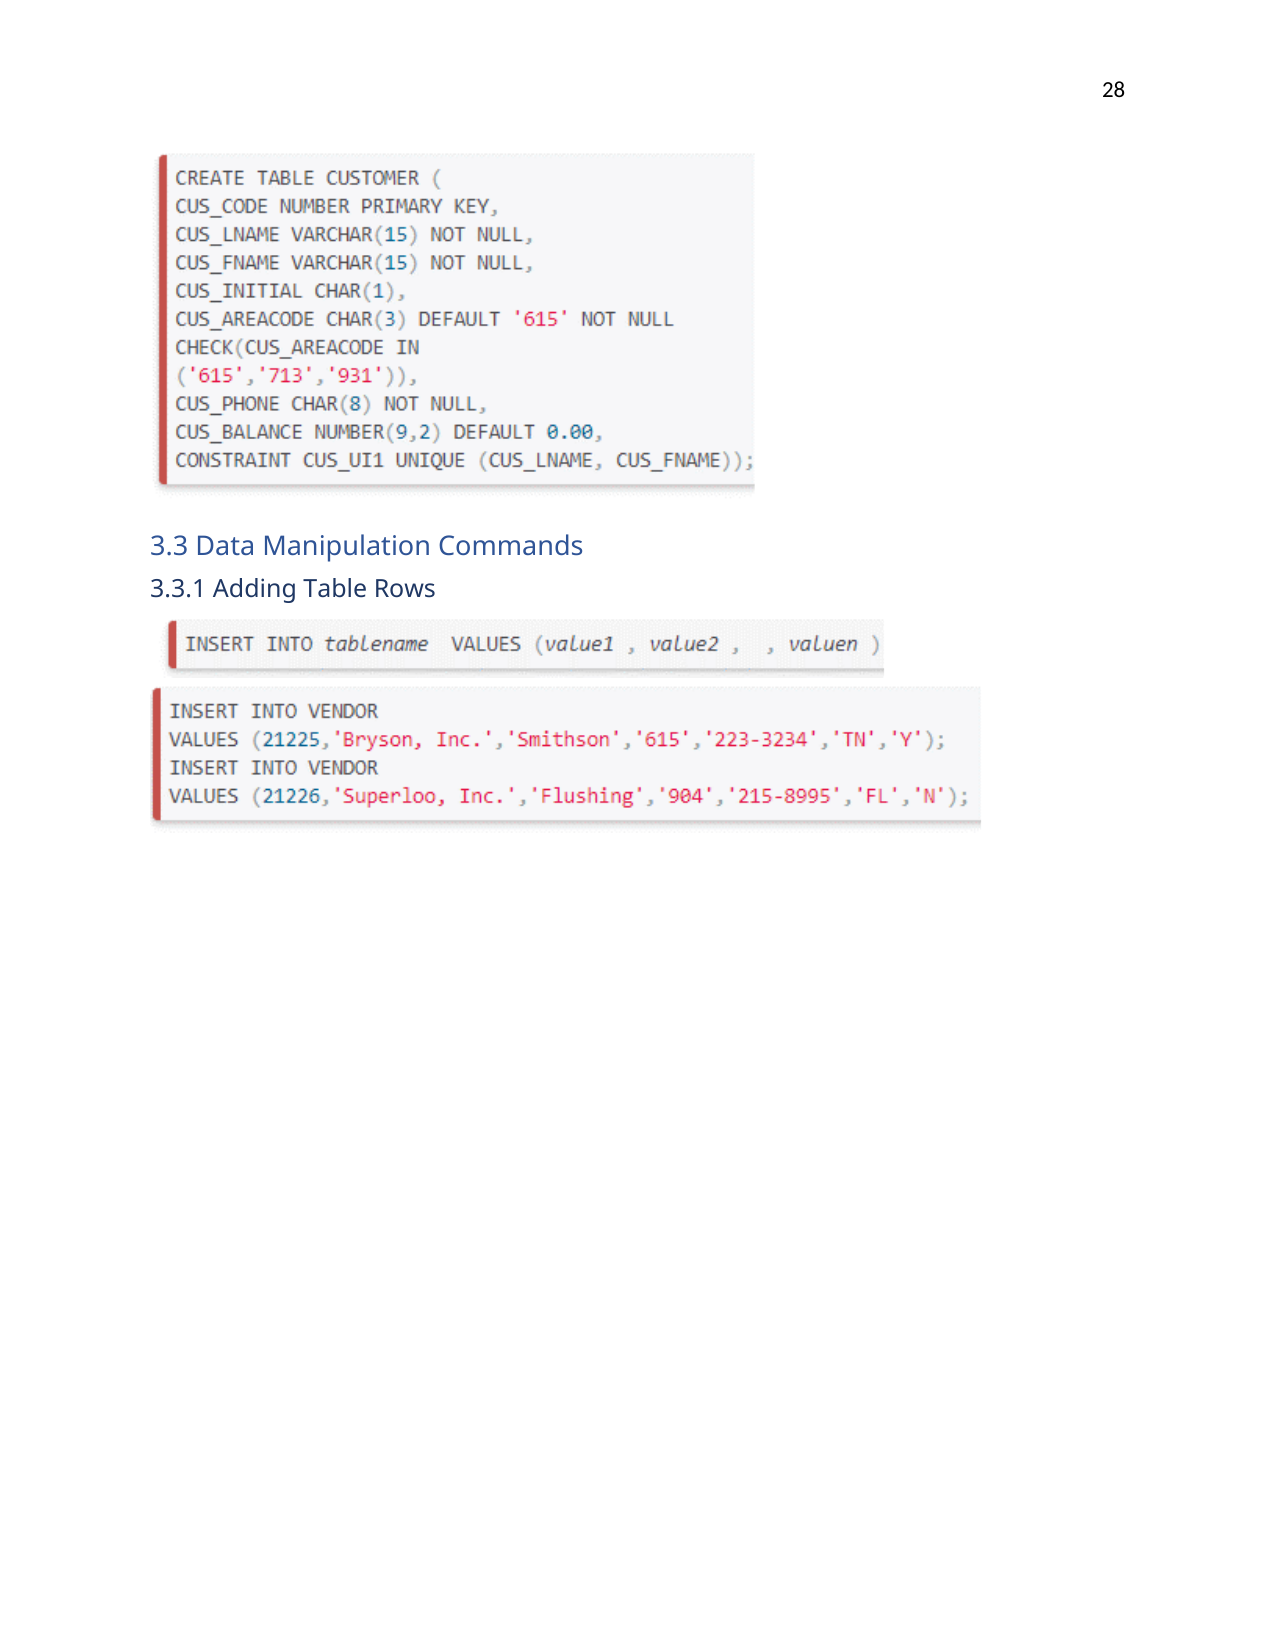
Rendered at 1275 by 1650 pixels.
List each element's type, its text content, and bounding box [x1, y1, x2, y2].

picture [150, 679, 982, 833]
picture [150, 607, 885, 678]
subtitle 3.3 Data Manipulation Commands [150, 527, 1125, 563]
subtitle 3.3.1 Adding Table Rows [150, 571, 1125, 604]
picture [150, 150, 755, 508]
